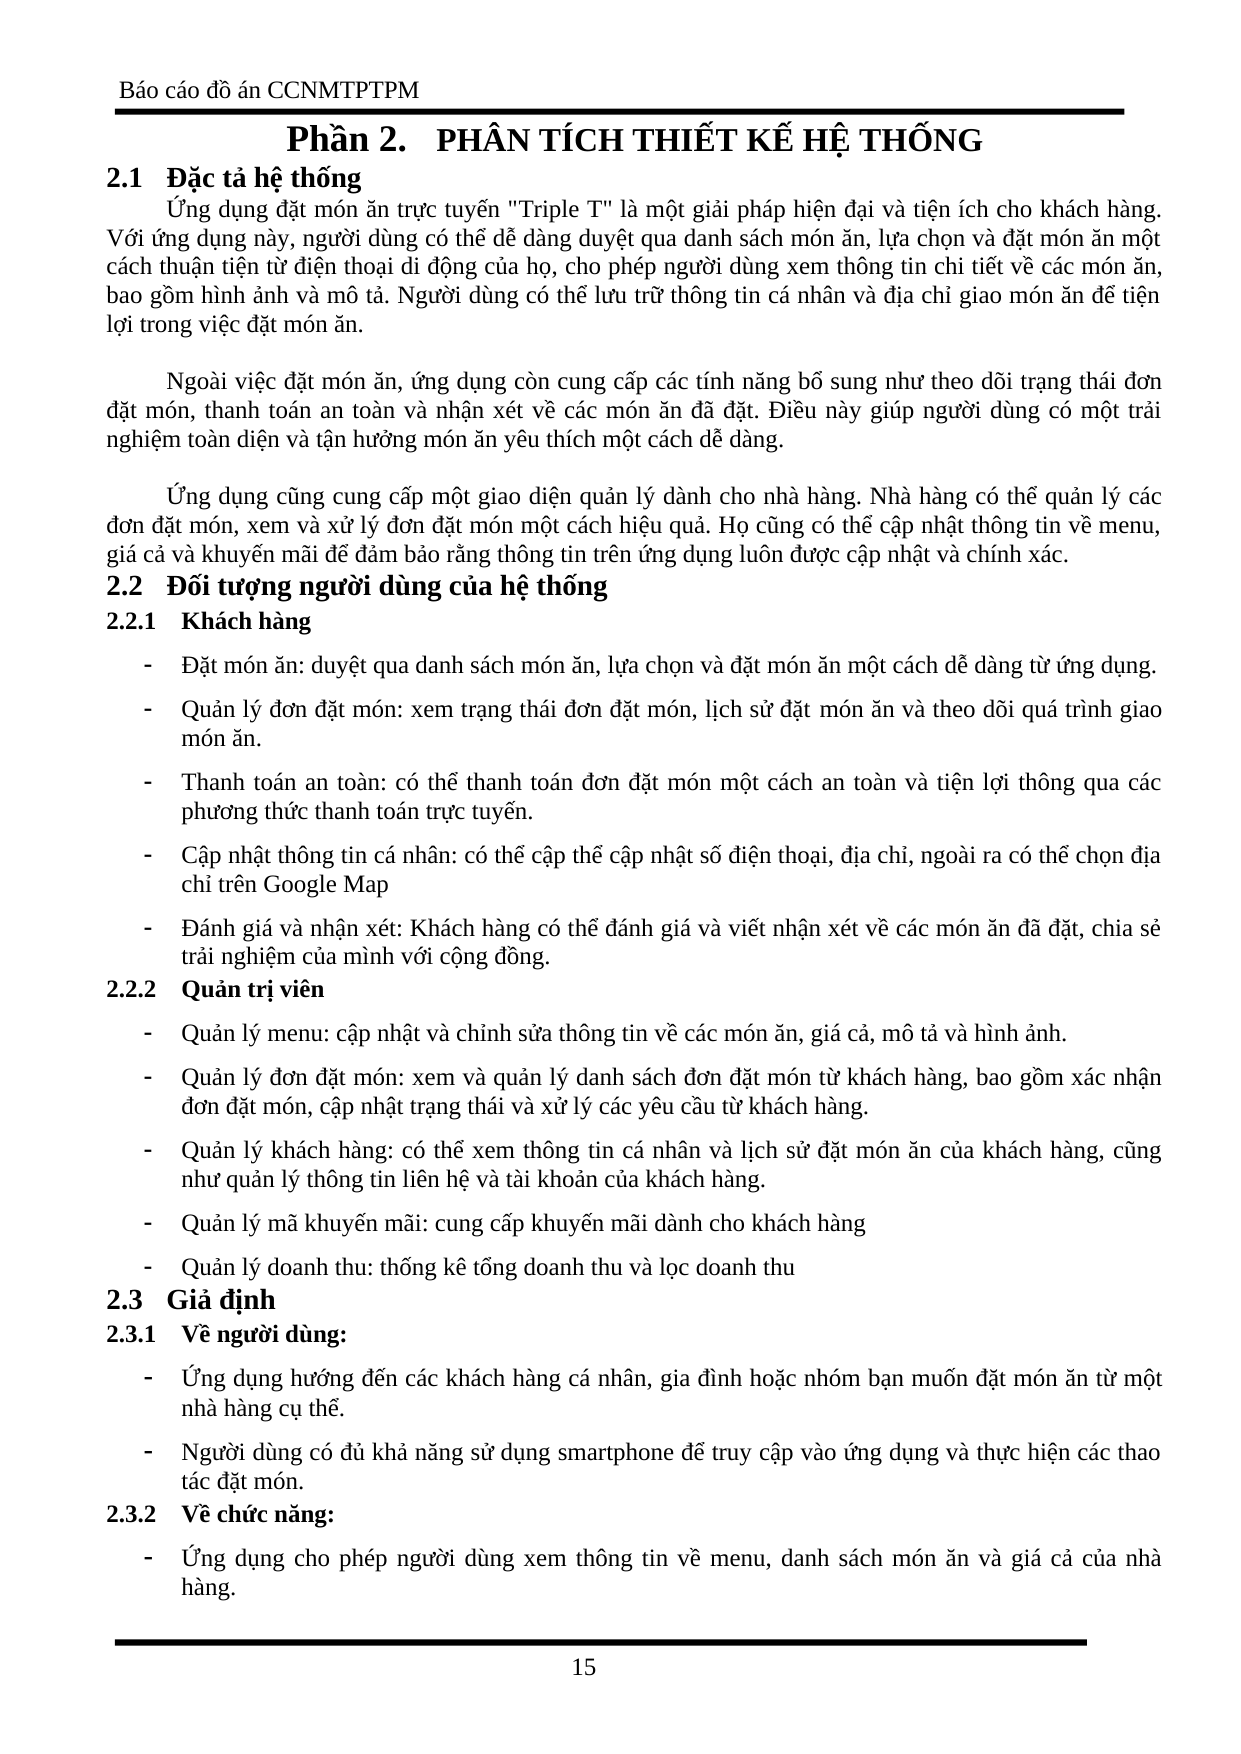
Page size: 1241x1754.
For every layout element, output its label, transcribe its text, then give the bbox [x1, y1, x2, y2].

list Đánh giá và nhận xét: Khách hàng có thể đánh giá và viết nhận xét về các món ăn đã đặt, chia sẻ trải nghiệm của mình với cộng đồng. [144, 913, 1163, 970]
list Quản lý đơn đặt món: xem và quản lý danh sách đơn đặt món từ khách hàng, bao gồm xác nhận đơn đặt món, cập nhật trạng thái và xử lý các yêu cầu từ khách hàng. [144, 1062, 1163, 1120]
list Quản lý menu: cập nhật và chỉnh sửa thông tin về các món ăn, giá cả, mô tả và hình ảnh. [144, 1018, 1163, 1047]
list Ứng dụng hướng đến các khách hàng cá nhân, gia đình hoặc nhóm bạn muốn đặt món ăn từ một nhà hàng cụ thể. [144, 1363, 1163, 1422]
list Thanh toán an toàn: có thể thanh toán đơn đặt món một cách an toàn và tiện lợi thông qua các phương thức thanh toán trực tuyến. [144, 767, 1163, 824]
text Ứng dụng đặt món ăn trực tuyến "Triple T" là một giải pháp hiện đại và tiện ích cho khách hàng. Với ứng dụng này, người dùng có thể dễ dàng duyệt qua danh sách món ăn, lựa chọn và đặt món ăn một cách thuận tiện từ điện thoại di động của họ, cho phép người dùng xem thông tin chi tiết về các món ăn, bao gồm hình ảnh và mô tả. Người dùng có thể lưu trữ thông tin cá nhân và địa chỉ giao món ăn để tiện lợi trong việc đặt món ăn. [106, 194, 1163, 338]
subtitle Giả định [106, 1282, 1163, 1315]
list Quản lý đơn đặt món: xem trạng thái đơn đặt món, lịch sử đặt món ăn và theo dõi quá trình giao món ăn. [144, 694, 1163, 752]
list Đặt món ăn: duyệt qua danh sách món ăn, lựa chọn và đặt món ăn một cách dễ dàng từ ứng dụng. [144, 650, 1163, 679]
subtitle PHÂN TÍCH THIẾT KẾ HỆ THỐNG [106, 116, 1163, 159]
subtitle Khách hàng [106, 606, 1163, 635]
list Quản lý mã khuyến mãi: cung cấp khuyến mãi dành cho khách hàng [144, 1208, 1163, 1237]
subtitle Về người dùng: [106, 1319, 1163, 1348]
subtitle Đặc tả hệ thống [106, 160, 1163, 194]
text Ứng dụng cũng cung cấp một giao diện quản lý dành cho nhà hàng. Nhà hàng có thể quản lý các đơn đặt món, xem và xử lý đơn đặt món một cách hiệu quả. Họ cũng có thể cập nhật thông tin về menu, giá cả và khuyến mãi để đảm bảo rằng thông tin trên ứng dụng luôn được cập nhật và chính xác. [106, 481, 1163, 568]
subtitle Quản trị viên [106, 974, 1163, 1003]
subtitle Về chức năng: [106, 1499, 1163, 1528]
list Người dùng có đủ khả năng sử dụng smartphone để truy cập vào ứng dụng và thực hiện các thao tác đặt món. [144, 1437, 1163, 1495]
list Cập nhật thông tin cá nhân: có thể cập thể cập nhật số điện thoại, địa chỉ, ngoài ra có thể chọn địa chỉ trên Google Map [144, 840, 1163, 897]
list Ứng dụng cho phép người dùng xem thông tin về menu, danh sách món ăn và giá cả của nhà hàng. [144, 1543, 1163, 1601]
text Ngoài việc đặt món ăn, ứng dụng còn cung cấp các tính năng bổ sung như theo dõi trạng thái đơn đặt món, thanh toán an toàn và nhận xét về các món ăn đã đặt. Điều này giúp người dùng có một trải nghiệm toàn diện và tận hưởng món ăn yêu thích một cách dễ dàng. [106, 366, 1163, 453]
list Quản lý khách hàng: có thể xem thông tin cá nhân và lịch sử đặt món ăn của khách hàng, cũng như quản lý thông tin liên hệ và tài khoản của khách hàng. [144, 1135, 1163, 1193]
list Quản lý doanh thu: thống kê tổng doanh thu và lọc doanh thu [144, 1252, 1163, 1281]
subtitle Đối tượng người dùng của hệ thống [106, 568, 1163, 602]
